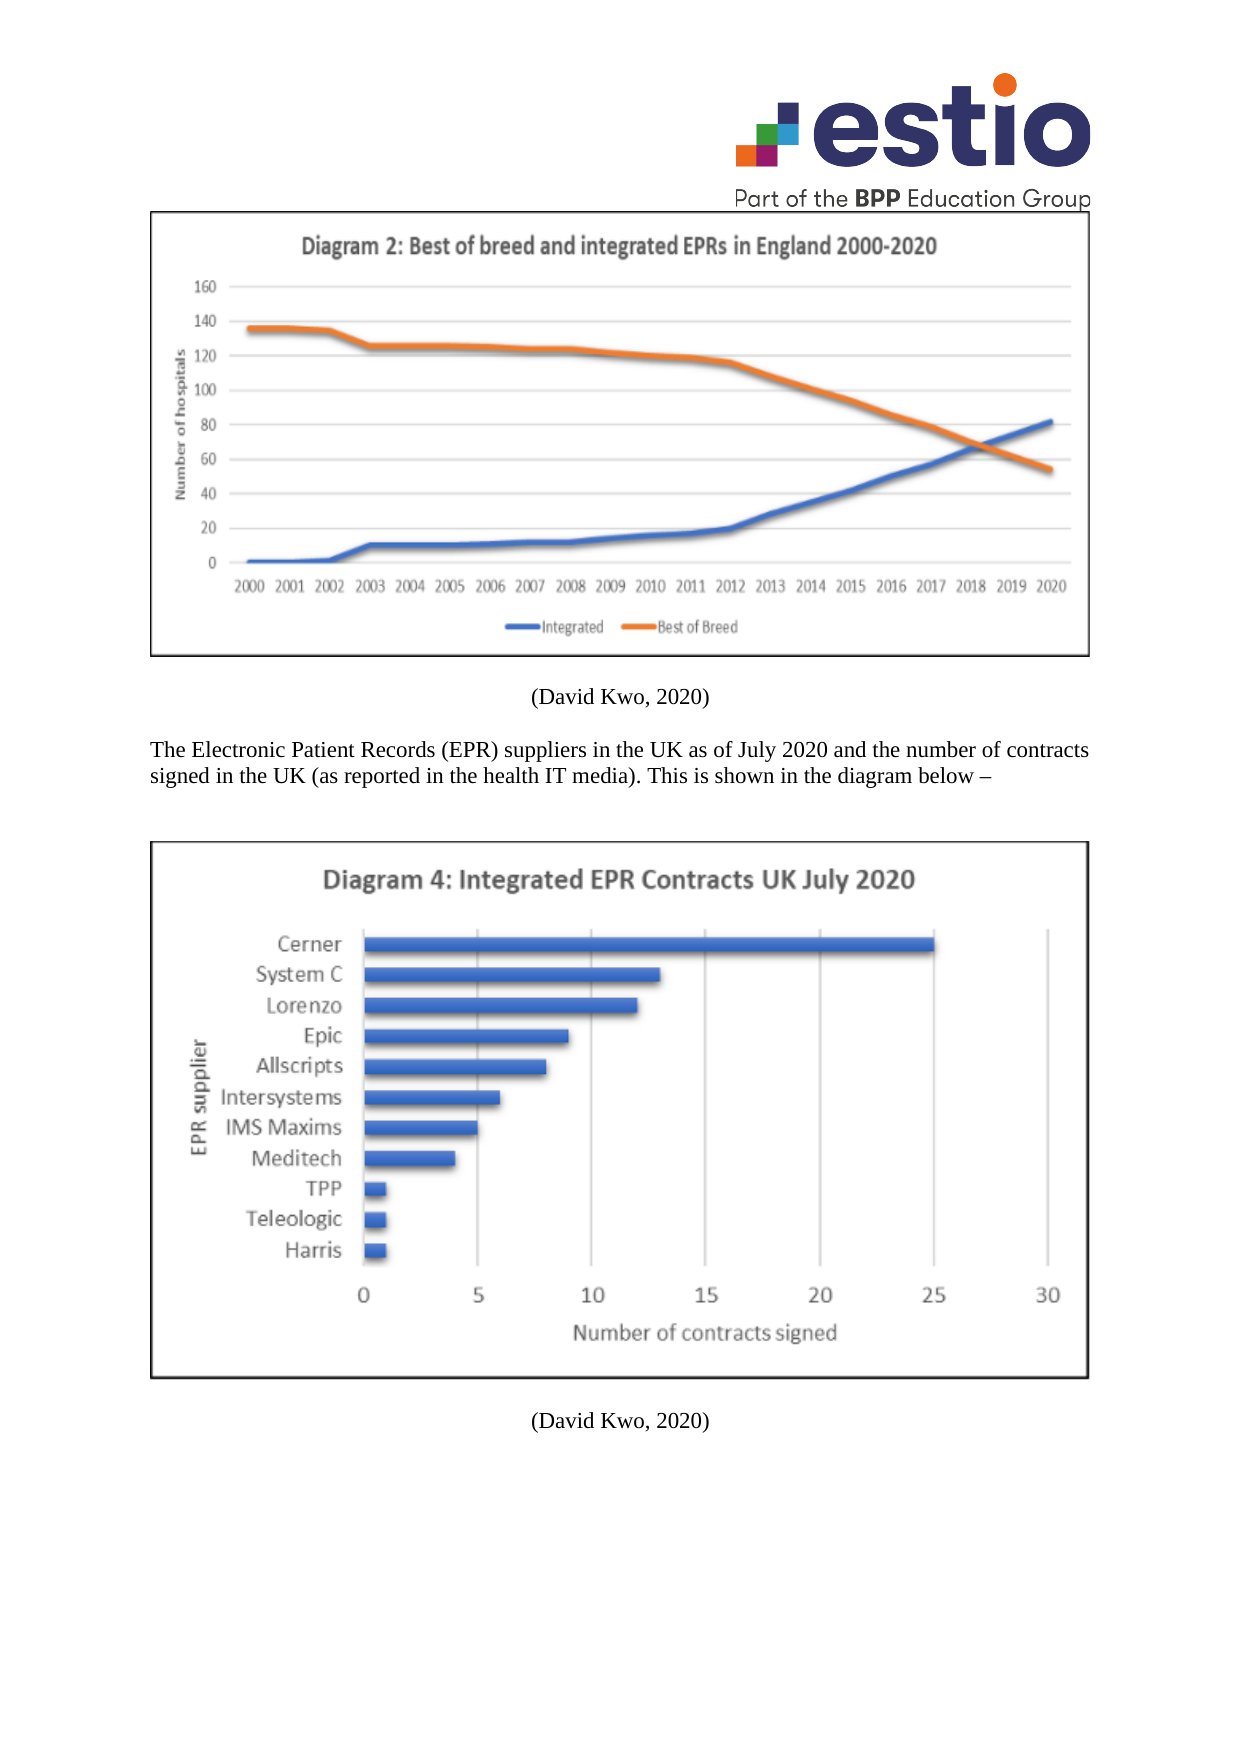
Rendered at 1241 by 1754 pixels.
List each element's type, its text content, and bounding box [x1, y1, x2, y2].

text The Electronic Patient Records (EPR) suppliers in the UK as of July 2020 and the number of contracts signed in the UK (as reported in the health IT media). This is shown in the diagram below – [150, 736, 1090, 788]
picture [150, 841, 1091, 1381]
picture [150, 73, 1091, 657]
